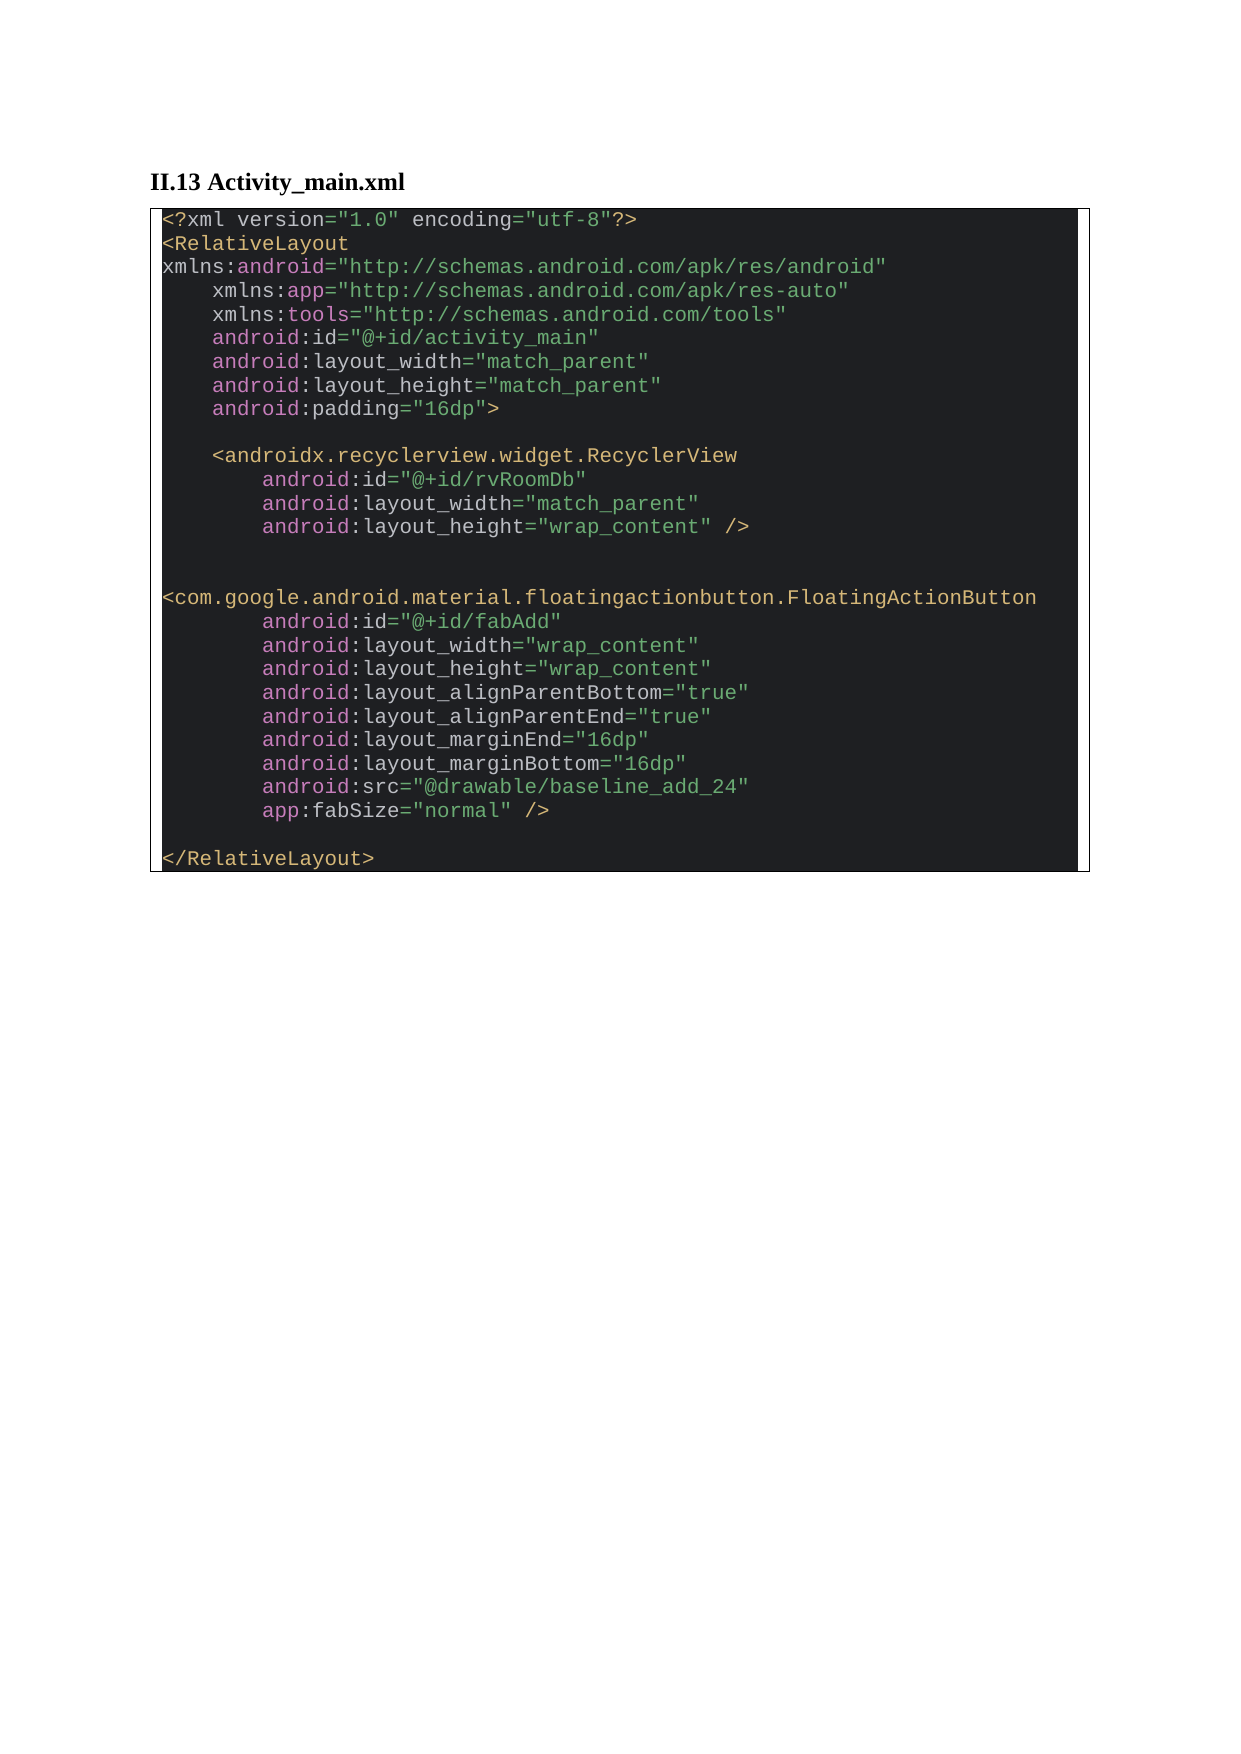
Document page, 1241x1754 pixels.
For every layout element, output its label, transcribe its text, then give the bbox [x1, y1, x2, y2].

subtitle Activity_main.xml [150, 167, 1090, 195]
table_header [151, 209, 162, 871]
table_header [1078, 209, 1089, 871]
